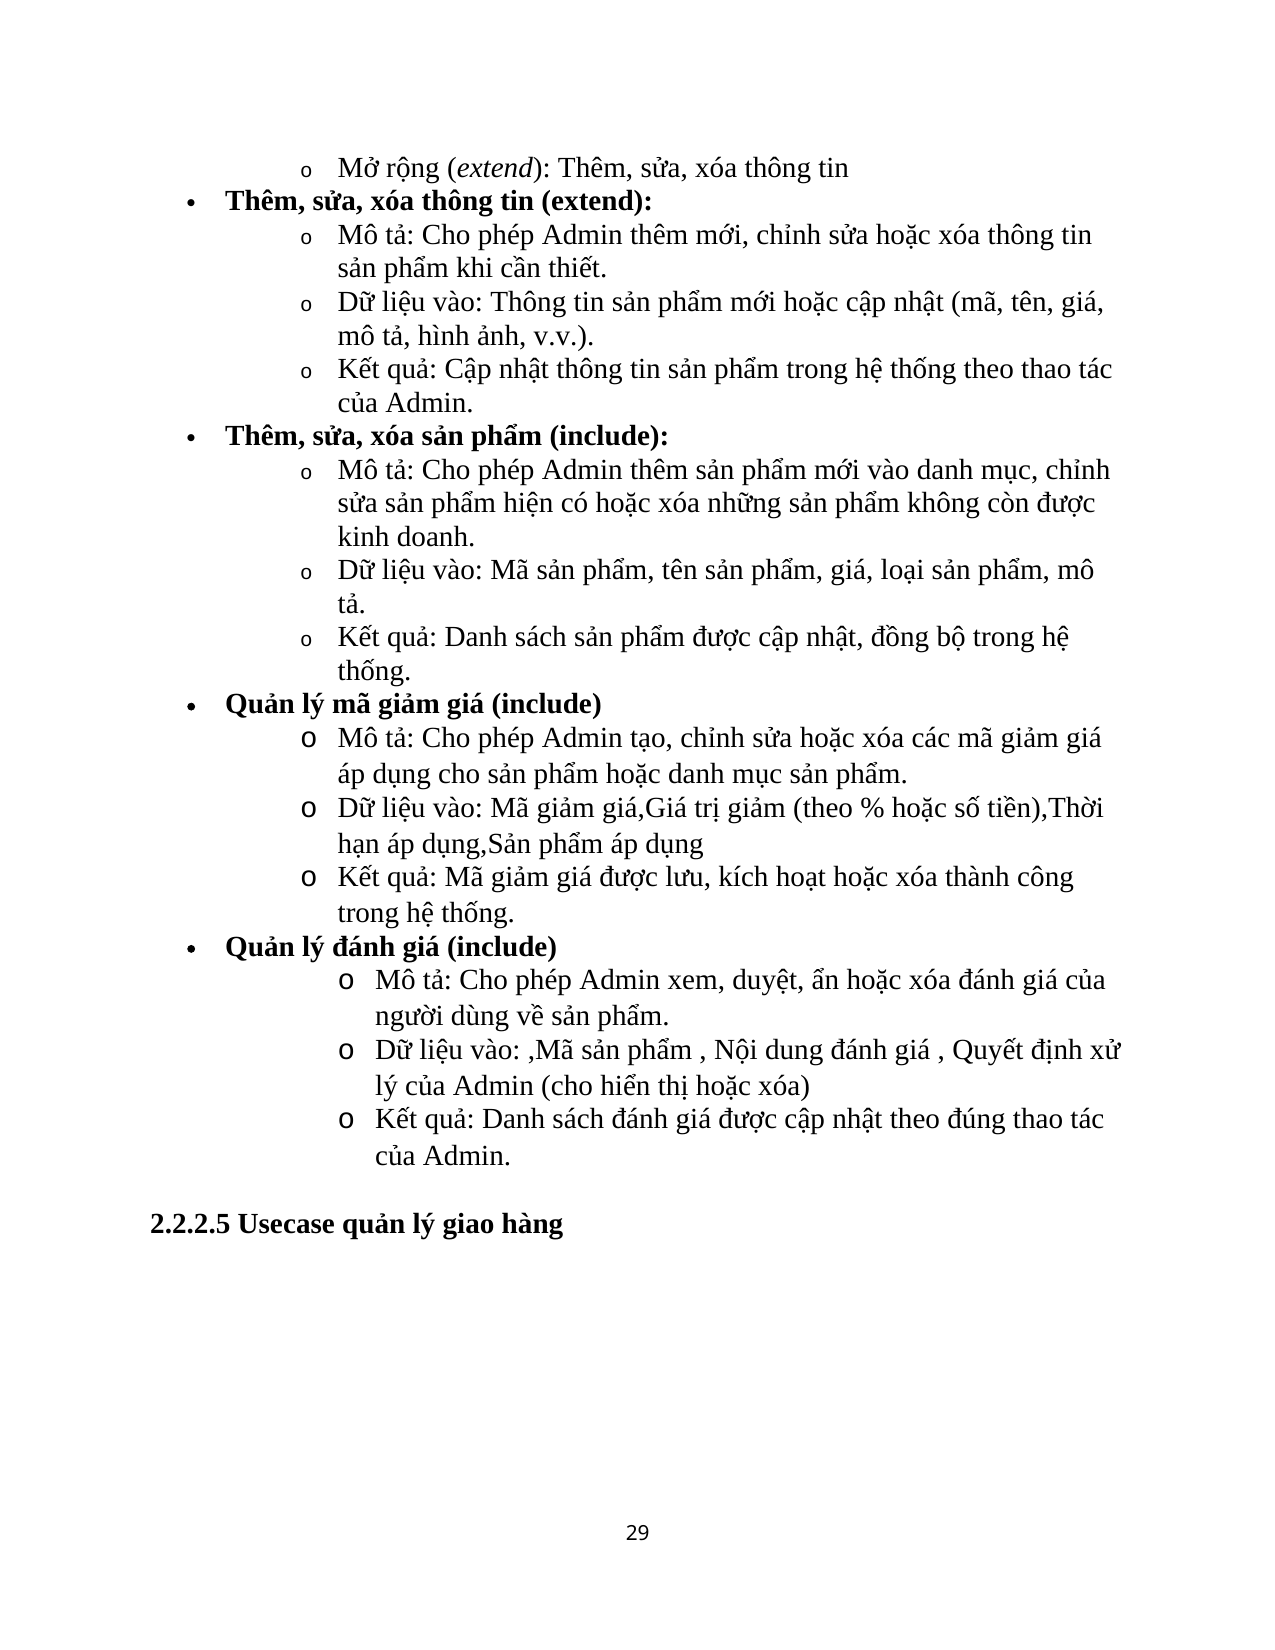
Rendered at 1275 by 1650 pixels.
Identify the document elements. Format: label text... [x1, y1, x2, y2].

list Quản lý đánh giá (include) [187, 929, 1125, 962]
list Thêm, sửa, xóa sản phẩm (include): [187, 418, 1125, 452]
list Mô tả: Cho phép Admin xem, duyệt, ẩn hoặc xóa đánh giá của người dùng về sản phẩm. [337, 962, 1125, 1032]
list Dữ liệu vào: Mã sản phẩm, tên sản phẩm, giá, loại sản phẩm, mô tả. [300, 552, 1125, 619]
list Mô tả: Cho phép Admin tạo, chỉnh sửa hoặc xóa các mã giảm giá áp dụng cho sản phẩm hoặc danh mục sản phẩm. [300, 720, 1125, 790]
list Dữ liệu vào: Thông tin sản phẩm mới hoặc cập nhật (mã, tên, giá, mô tả, hình ảnh, v.v.). [300, 284, 1125, 351]
list Mô tả: Cho phép Admin thêm mới, chỉnh sửa hoặc xóa thông tin sản phẩm khi cần thiết. [300, 217, 1125, 284]
list Kết quả: Mã giảm giá được lưu, kích hoạt hoặc xóa thành công trong hệ thống. [300, 859, 1125, 929]
subtitle 2.2.2.5 Usecase quản lý giao hàng [150, 1206, 1125, 1239]
list Kết quả: Danh sách sản phẩm được cập nhật, đồng bộ trong hệ thống. [300, 619, 1125, 687]
list Kết quả: Danh sách đánh giá được cập nhật theo đúng thao tác của Admin. [337, 1102, 1125, 1171]
list Dữ liệu vào: Mã giảm giá,Giá trị giảm (theo % hoặc số tiền),Thời hạn áp dụng,Sản phẩm áp dụng [300, 790, 1125, 859]
list Thêm, sửa, xóa thông tin (extend): [187, 183, 1125, 217]
list Kết quả: Cập nhật thông tin sản phẩm trong hệ thống theo thao tác của Admin. [300, 351, 1125, 418]
list Dữ liệu vào: ,Mã sản phẩm , Nội dung đánh giá , Quyết định xử lý của Admin (cho hiển thị hoặc xóa) [337, 1032, 1125, 1102]
list Quản lý mã giảm giá (include) [187, 687, 1125, 720]
list Mô tả: Cho phép Admin thêm sản phẩm mới vào danh mục, chỉnh sửa sản phẩm hiện có hoặc xóa những sản phẩm không còn được kinh doanh. [300, 452, 1125, 552]
list Mở rộng (extend): Thêm, sửa, xóa thông tin [300, 150, 1125, 183]
